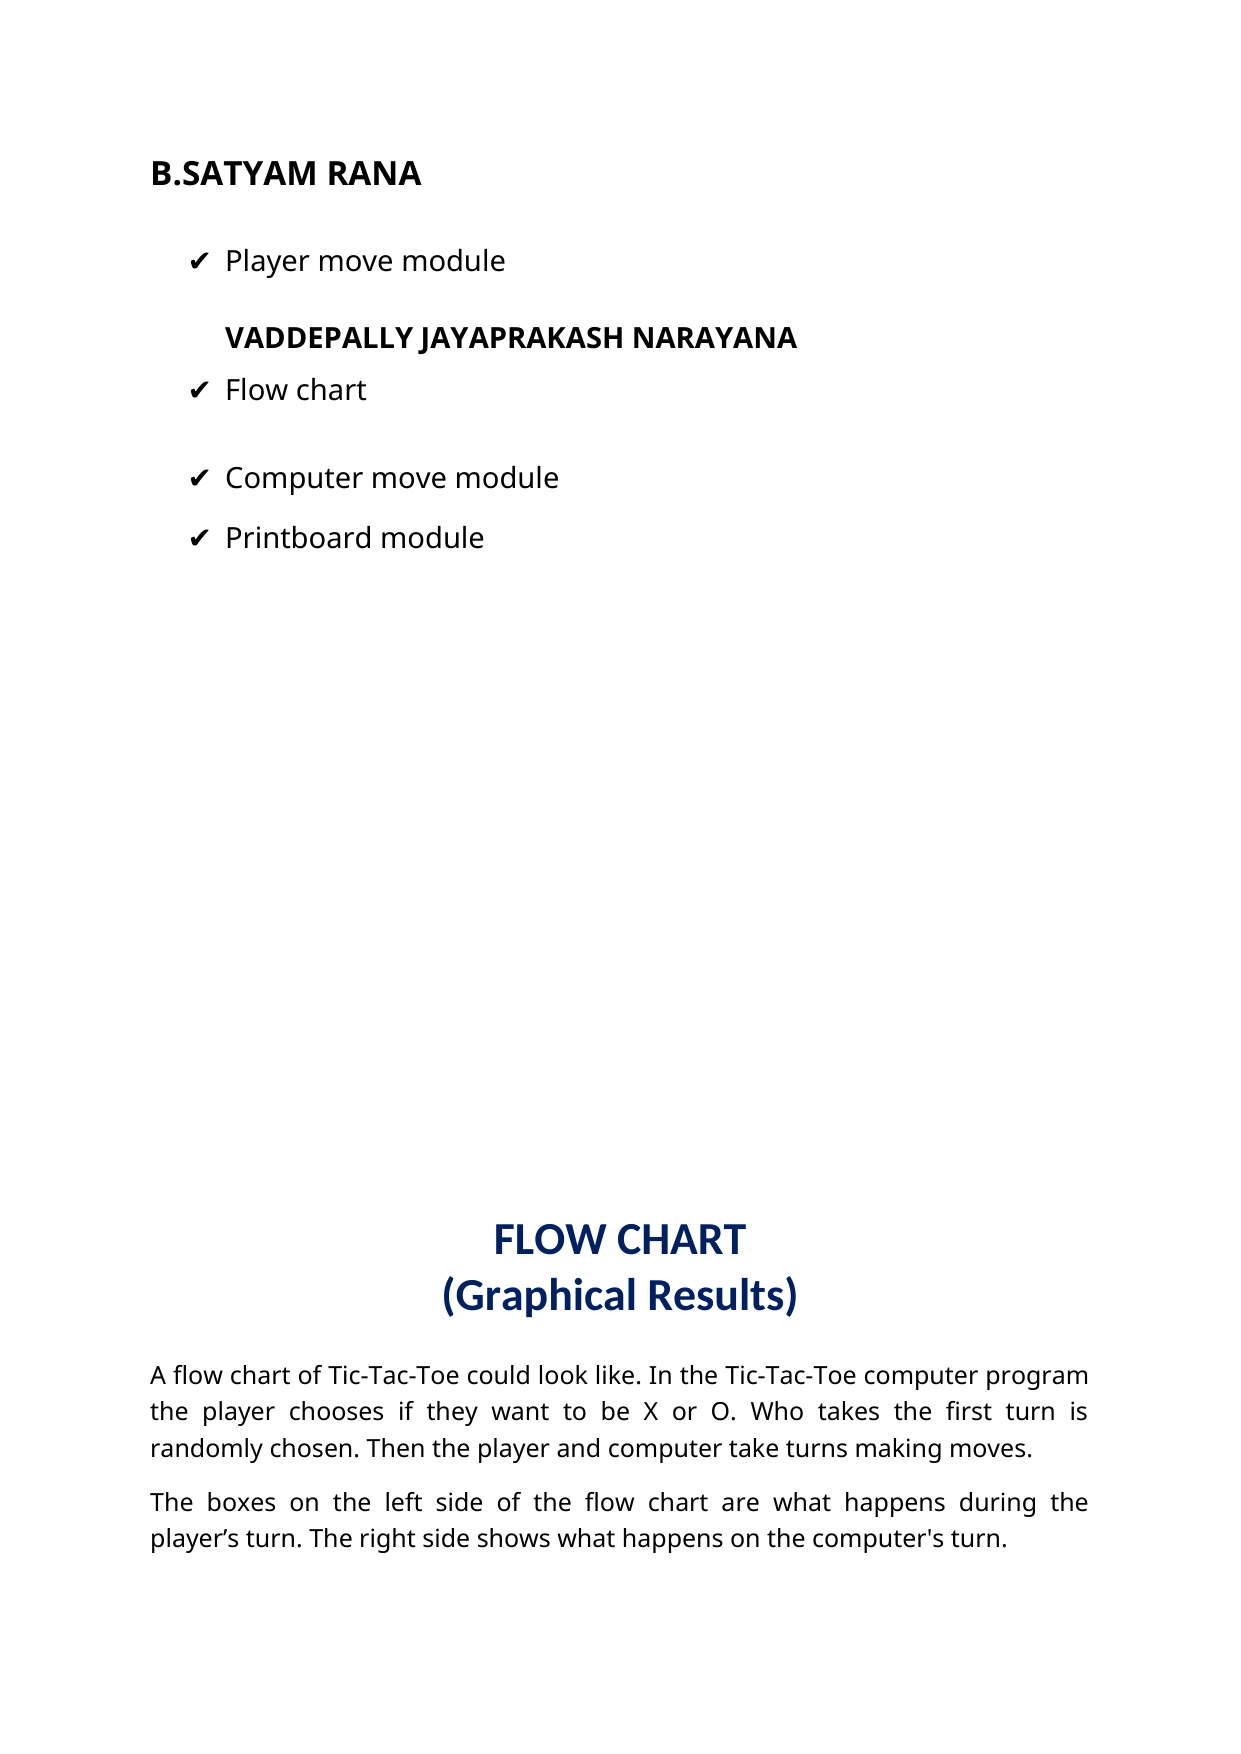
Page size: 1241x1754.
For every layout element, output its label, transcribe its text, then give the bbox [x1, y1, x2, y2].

text FLOW CHART [150, 1210, 1090, 1266]
text (Graphical Results) [150, 1266, 1090, 1322]
text VADDEPALLY JAYAPRAKASH NARAYANA [225, 317, 1090, 357]
text B.SATYAM RANA [150, 150, 1090, 195]
list Printboard module [187, 506, 1090, 565]
list Flow chart [187, 357, 1090, 417]
text The boxes on the left side of the flow chart are what happens during the player’s turn. The right side shows what happens on the computer's turn. [150, 1484, 1090, 1555]
text A flow chart of Tic-Tac-Toe could look like. In the Tic-Tac-Toe computer program the player chooses if they want to be X or O. Who takes the first turn is randomly chosen. Then the player and computer take turns making moves. [150, 1357, 1090, 1465]
list Computer move module [187, 446, 1090, 506]
list Player move module [187, 228, 1090, 288]
